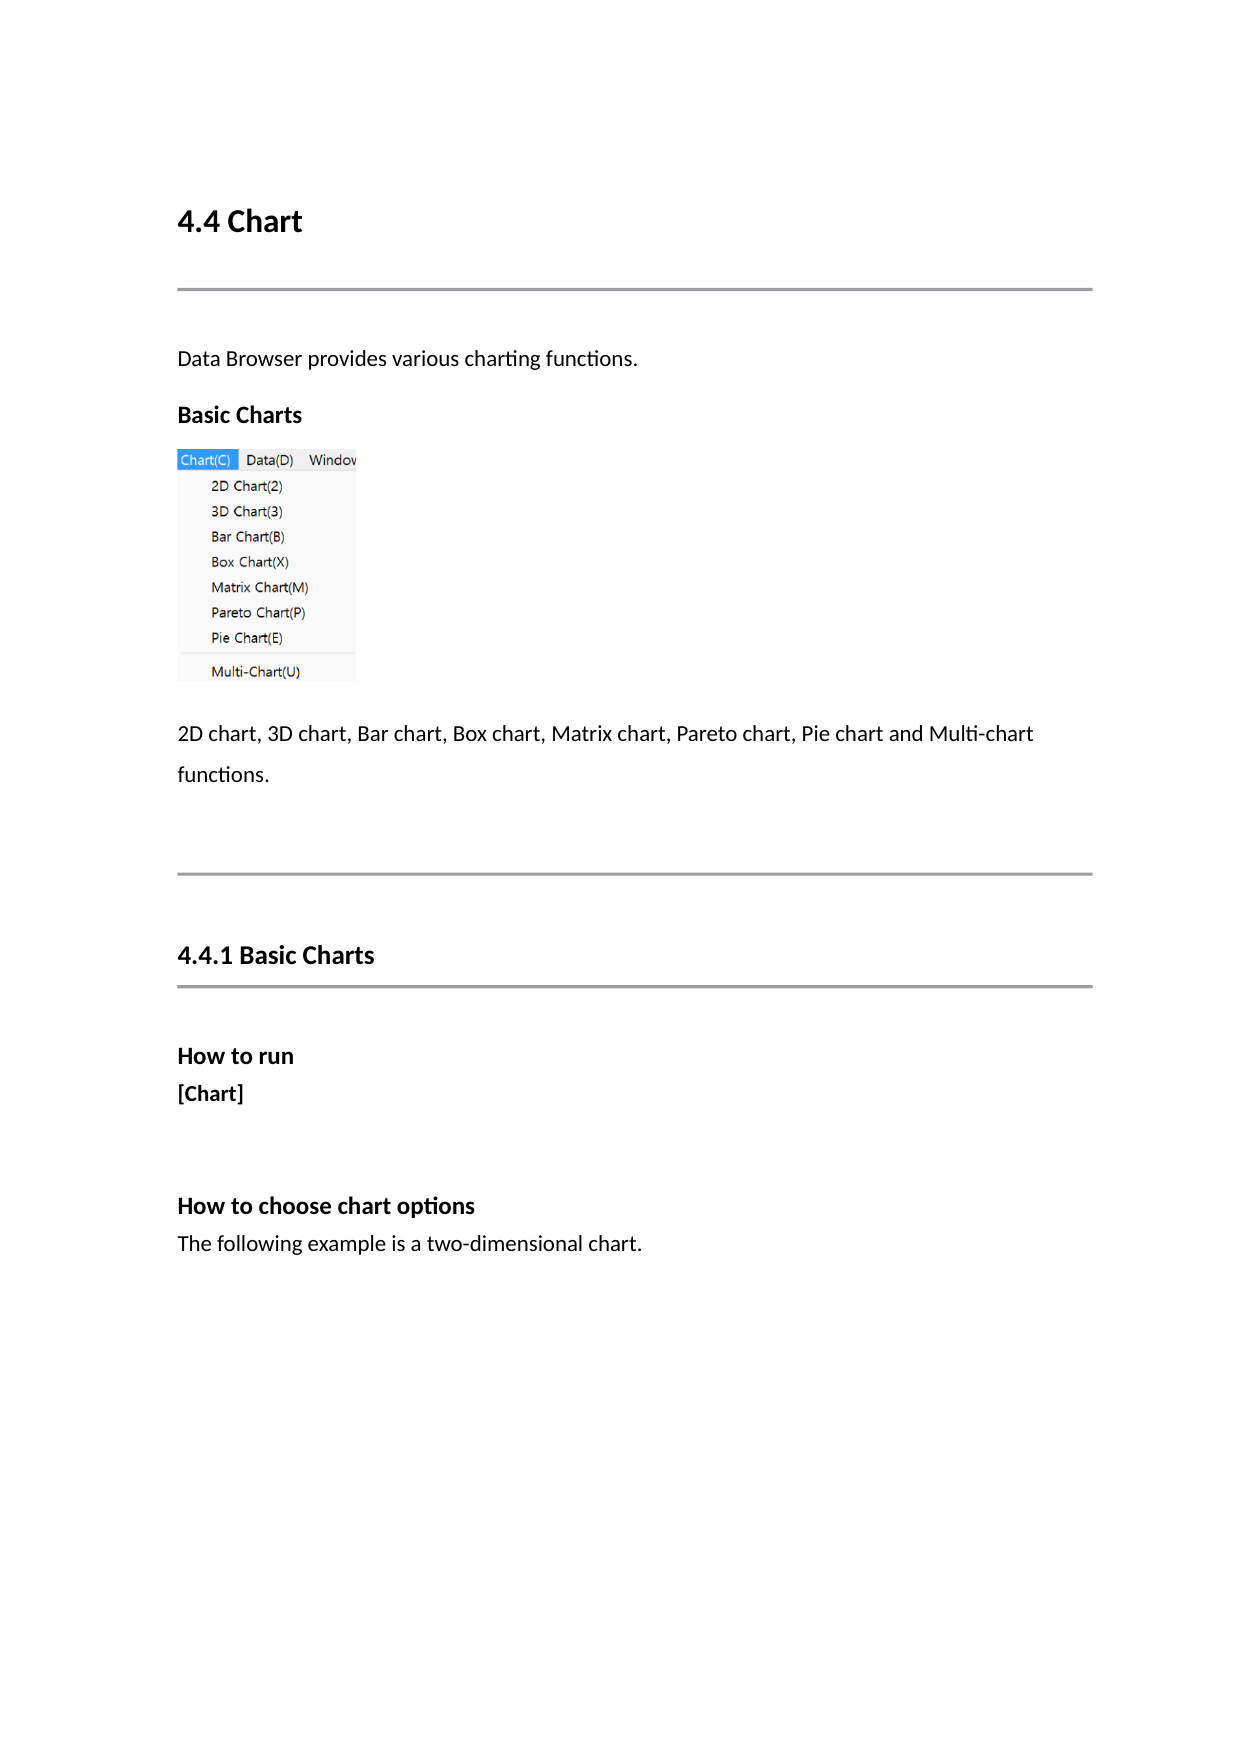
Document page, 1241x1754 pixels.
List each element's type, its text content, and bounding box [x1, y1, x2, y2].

text Data Browser provides various charting functions. [177, 339, 1092, 377]
subtitle 4.4.1 Basic Charts [177, 936, 1092, 973]
text Basic Charts [177, 396, 1092, 433]
text How to choose chart options [177, 1187, 1092, 1224]
text [Chart] [177, 1074, 1092, 1112]
text The following example is a two-dimensional chart. [177, 1224, 1092, 1262]
text 2D chart, 3D chart, Bar chart, Box chart, Matrix chart, Pareto chart, Pie chart and Multi-chart functions. [177, 715, 1092, 793]
subtitle 4.4 Chart [177, 183, 1092, 258]
picture [177, 449, 357, 681]
text How to run [177, 1037, 1092, 1074]
